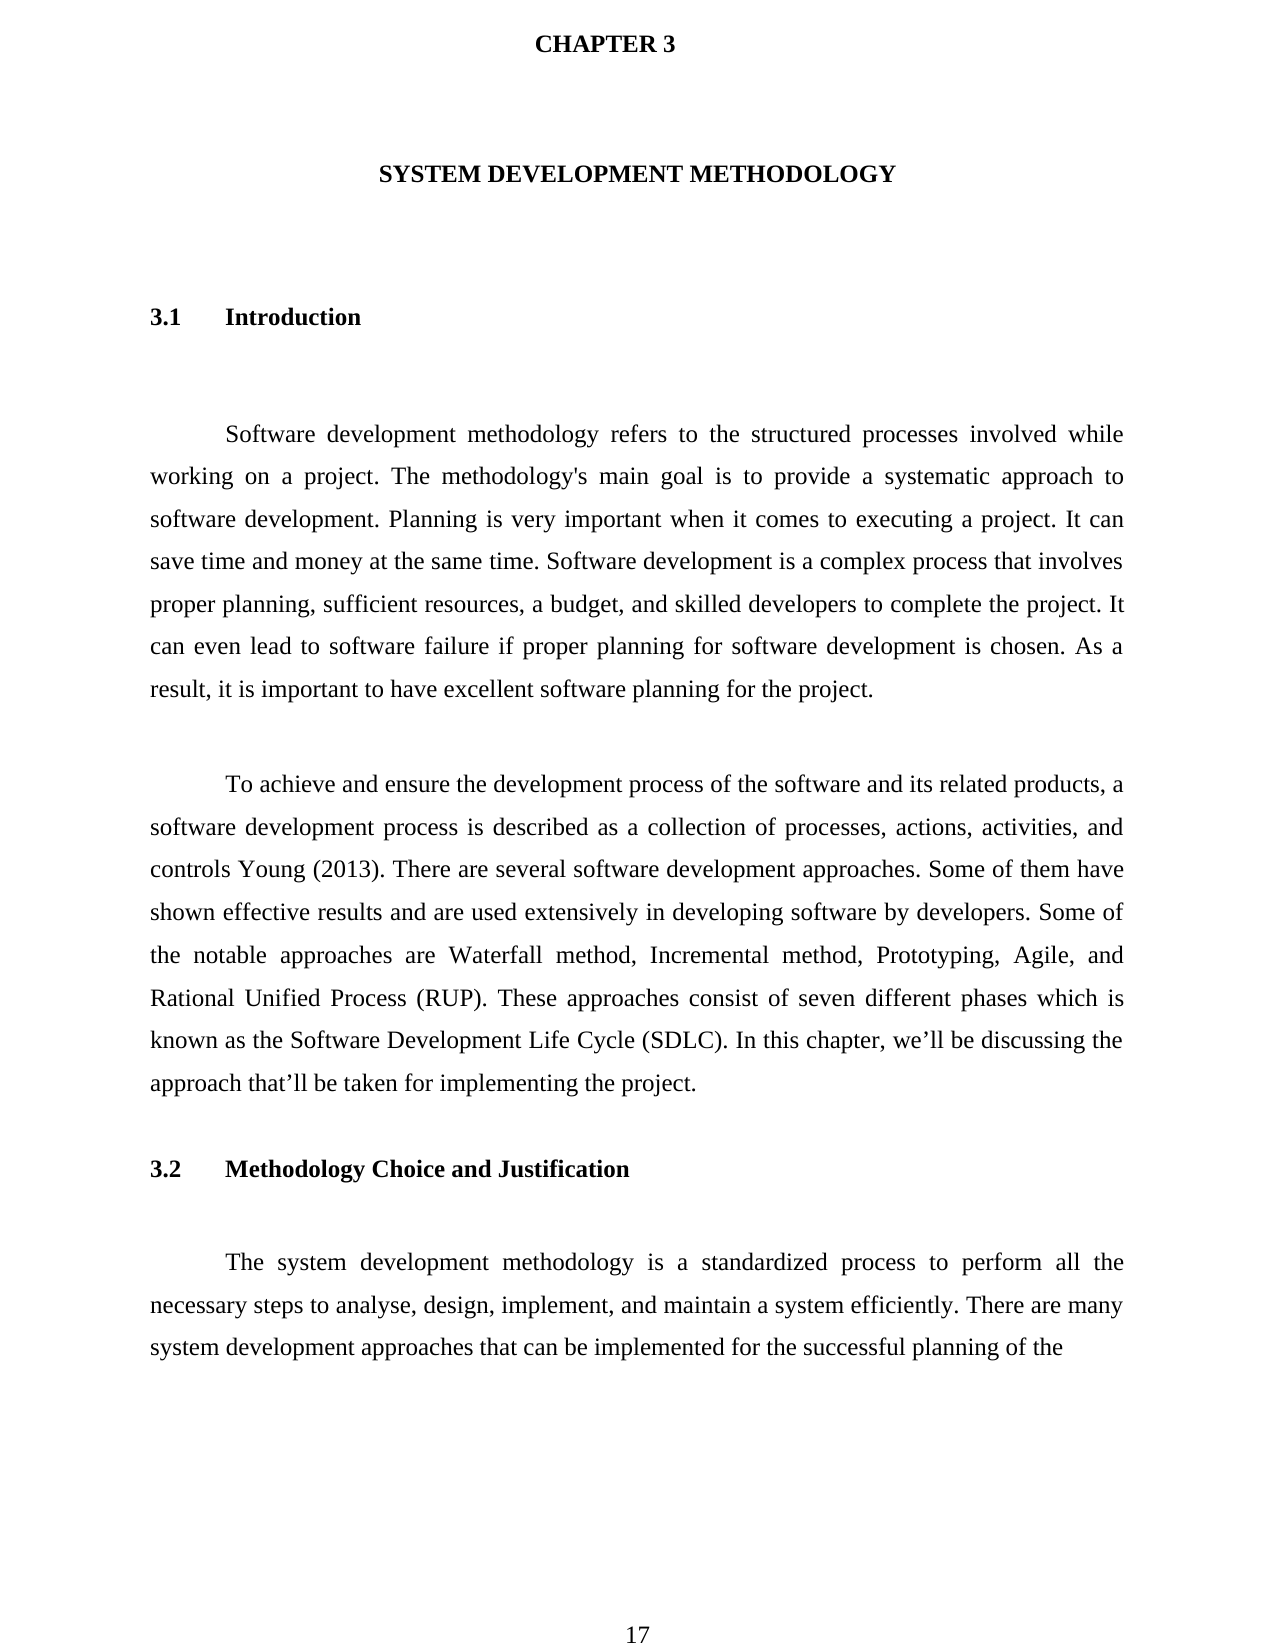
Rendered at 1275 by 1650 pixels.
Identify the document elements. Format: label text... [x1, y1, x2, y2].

subtitle SYSTEM DEVELOPMENT METHODOLOGY [150, 29, 1125, 188]
text Software development methodology refers to the structured processes involved while working on a project. The methodology's main goal is to provide a systematic approach to software development. Planning is very important when it comes to executing a project. It can save time and money at the same time. Software development is a complex process that involves proper planning, sufficient resources, a budget, and skilled developers to complete the project. It can even lead to software failure if proper planning for software development is chosen. As a result, it is important to have excellent software planning for the project. [150, 419, 1125, 703]
text The system development methodology is a standardized process to perform all the necessary steps to analyse, design, implement, and maintain a system efficiently. There are many system development approaches that can be implemented for the successful planning of the [150, 1247, 1125, 1361]
subtitle Introduction [150, 302, 1125, 331]
subtitle Methodology Choice and Justification [150, 1154, 1125, 1183]
text To achieve and ensure the development process of the software and its related products, a software development process is described as a collection of processes, actions, activities, and controls Young (2013). There are several software development approaches. Some of them have shown effective results and are used extensively in developing software by developers. Some of the notable approaches are Waterfall method, Incremental method, Prototyping, Agile, and Rational Unified Process (RUP). These approaches consist of seven different phases which is known as the Software Development Life Cycle (SDLC). In this chapter, we’ll be discussing the approach that’ll be taken for implementing the project. [150, 769, 1125, 1097]
